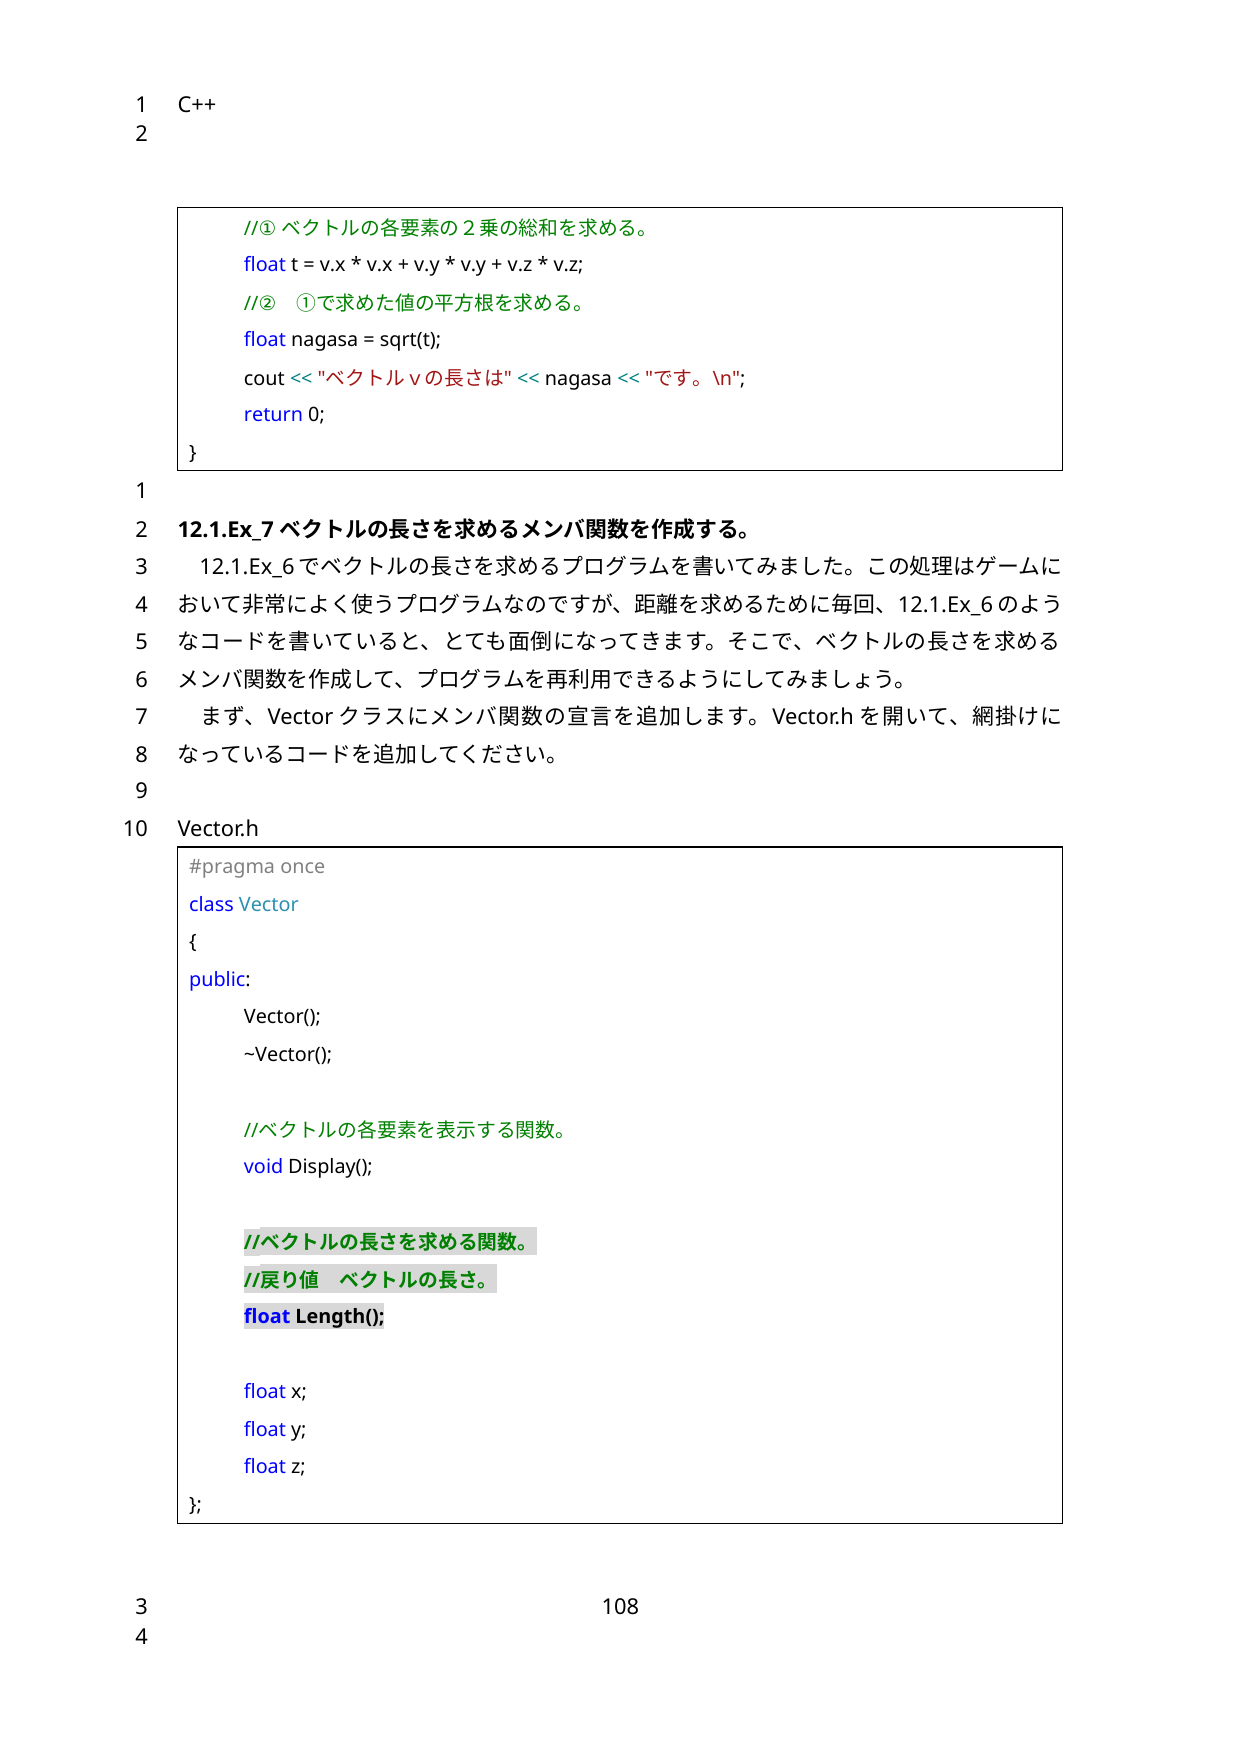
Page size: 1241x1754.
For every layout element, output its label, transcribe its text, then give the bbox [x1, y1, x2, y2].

text Vector.h [177, 809, 1063, 846]
text 12.1.Ex_6でベクトルの長さを求めるプログラムを書いてみました。この処理はゲームにおいて非常によく使うプログラムなのですが、距離を求めるために毎回、12.1.Ex_6のようなコードを書いていると、とても面倒になってきます。そこで、ベクトルの長さを求めるメンバ関数を作成して、プログラムを再利用できるようにしてみましょう。 [177, 546, 1063, 696]
table_header #pragma once class Vector { public: Vector(); ~Vector(); //ベクトルの各要素を表示する関数。 void Display(); //ベクトルの長さを求める関数。 //戻り値 ベクトルの長さ。 float Length(); float x; float y; float z; }; [178, 848, 1062, 1522]
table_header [178, 208, 1062, 470]
text まず、Vectorクラスにメンバ関数の宣言を追加します。Vector.hを開いて、網掛けになっているコードを追加してください。 [177, 696, 1063, 771]
subtitle 12.1.Ex_7 ベクトルの長さを求めるメンバ関数を作成する。 [177, 509, 1063, 546]
